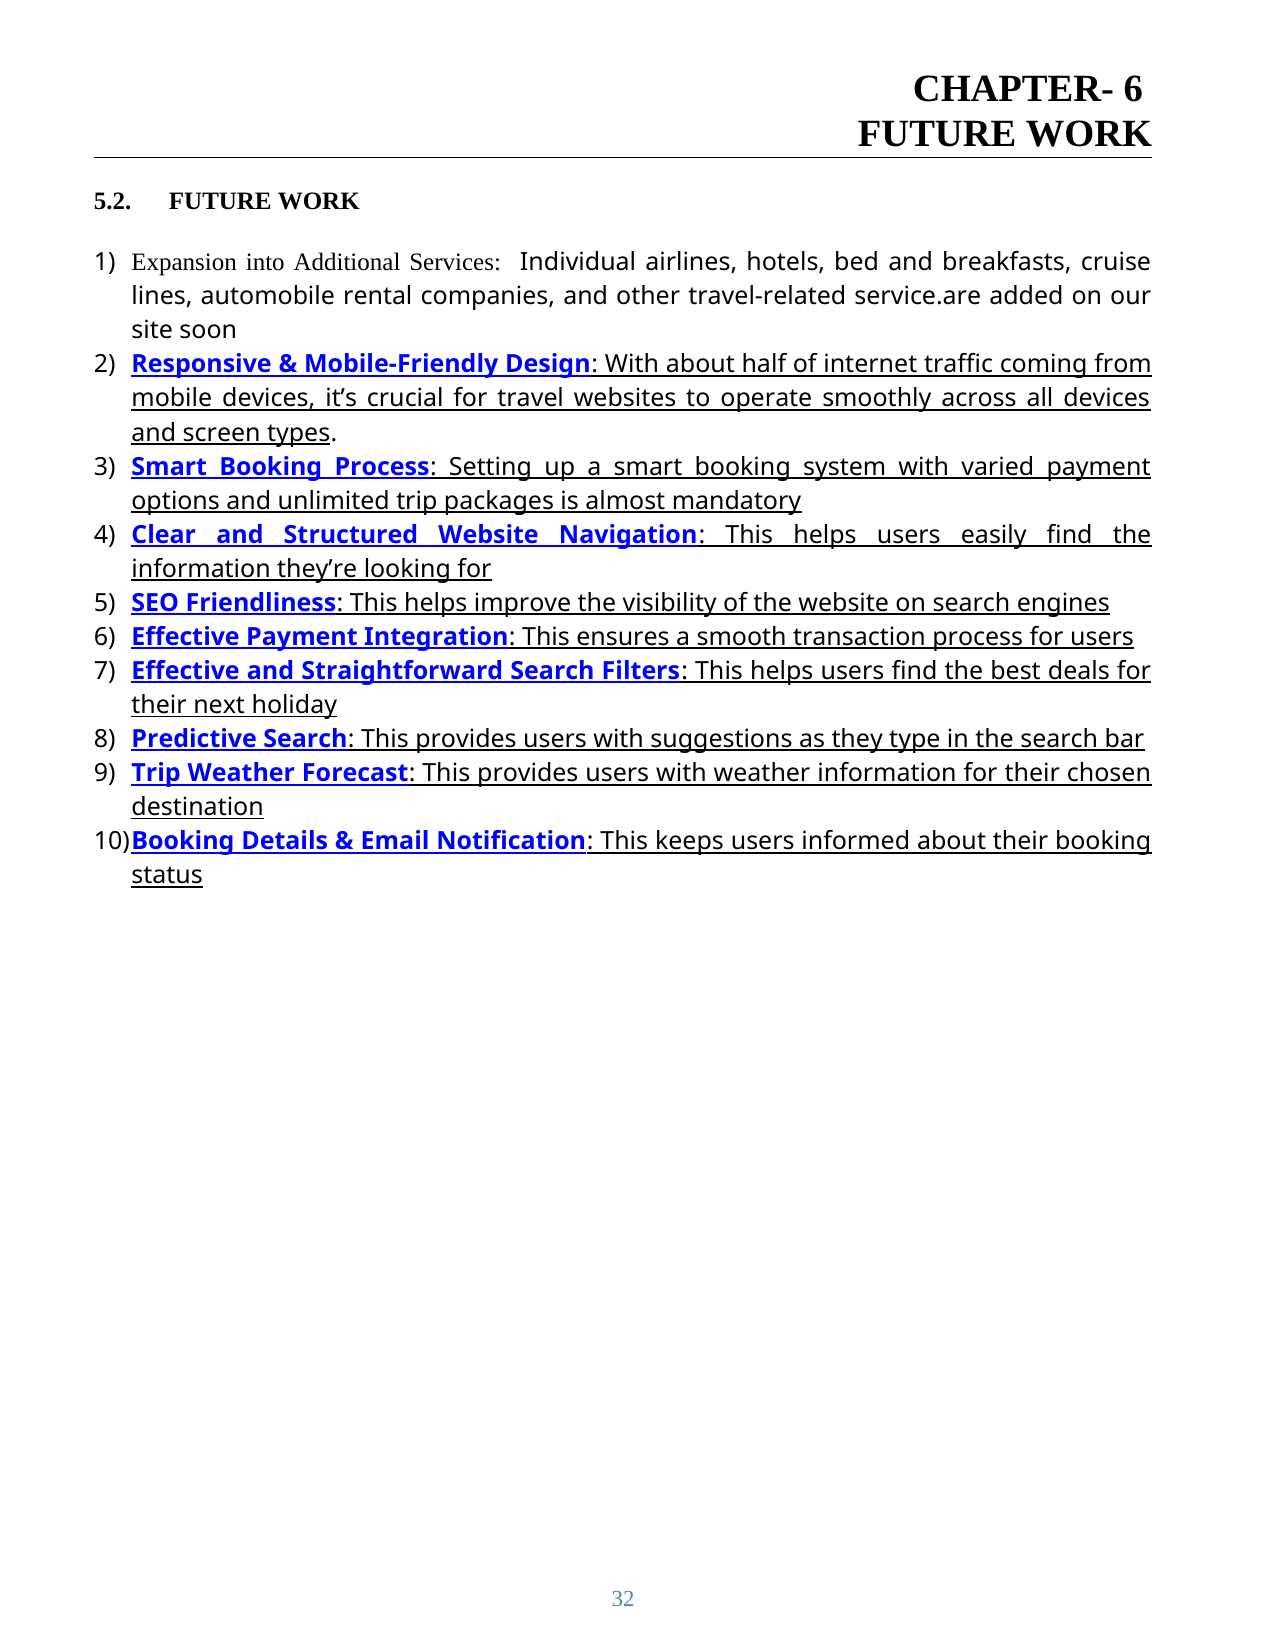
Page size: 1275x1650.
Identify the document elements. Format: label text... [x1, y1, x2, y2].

list Expansion into Additional Services: Individual airlines, hotels, bed and breakfasts, cruise lines, automobile rental companies, and other travel-related service.are added on our site soon [94, 244, 1152, 346]
list Predictive Search: This provides users with suggestions as they type in the search bar [94, 721, 1152, 755]
list Effective and Straightforward Search Filters: This helps users find the best deals for their next holiday [94, 653, 1152, 721]
list Responsive & Mobile-Friendly Design: With about half of internet traffic coming from mobile devices, it’s crucial for travel websites to operate smoothly across all devices and screen types. [94, 346, 1152, 448]
text CHAPTER- 6 [94, 66, 1152, 110]
list Trip Weather Forecast: This provides users with weather information for their chosen destination [94, 755, 1152, 823]
list SEO Friendliness: This helps improve the visibility of the website on search engines [94, 584, 1152, 618]
list Booking Details & Email Notification: This keeps users informed about their booking status [94, 823, 1152, 891]
list Clear and Structured Website Navigation: This helps users easily find the information they’re looking for [94, 516, 1152, 584]
list Smart Booking Process: Setting up a smart booking system with varied payment options and unlimited trip packages is almost mandatory [94, 448, 1152, 516]
list FUTURE WORK [94, 186, 1152, 215]
list Effective Payment Integration: This ensures a smooth transaction process for users [94, 618, 1152, 653]
text FUTURE WORK [94, 110, 1152, 157]
